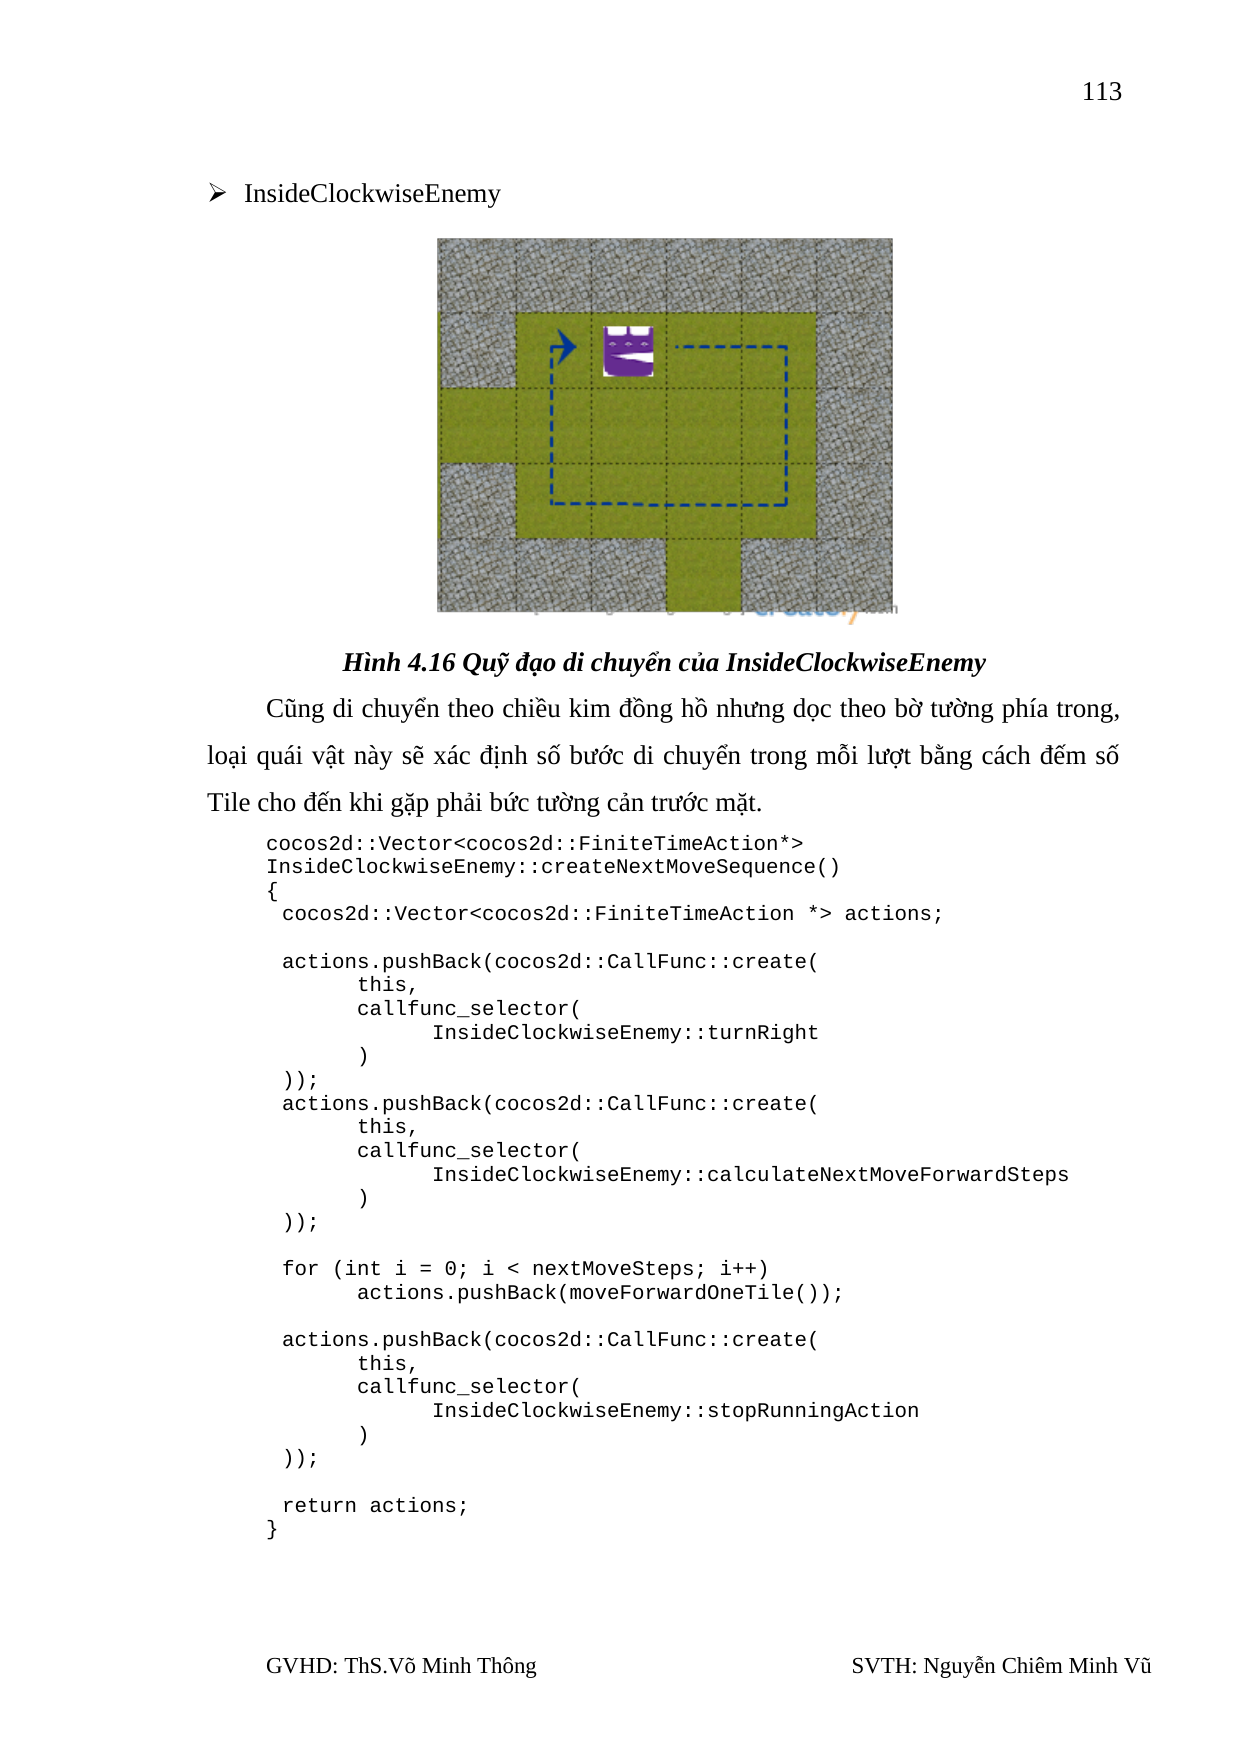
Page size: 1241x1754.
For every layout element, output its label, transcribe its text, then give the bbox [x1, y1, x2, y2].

text )); [266, 1069, 1122, 1093]
text this, [266, 974, 1122, 998]
picture [422, 224, 907, 631]
text for (int i = 0; i < nextMoveSteps; i++) [266, 1258, 1122, 1282]
text cocos2d::Vector<cocos2d::FiniteTimeAction *> actions; [266, 903, 1122, 927]
text actions.pushBack(cocos2d::CallFunc::create( [266, 1093, 1122, 1116]
text callfunc_selector( [266, 1140, 1122, 1163]
text actions.pushBack(moveForwardOneTile()); [266, 1282, 1122, 1305]
text actions.pushBack(cocos2d::CallFunc::create( [266, 951, 1122, 974]
text } [266, 1518, 1122, 1542]
text return actions; [266, 1494, 1122, 1518]
text cocos2d::Vector<cocos2d::FiniteTimeAction*> InsideClockwiseEnemy::createNextMoveSequence() [266, 832, 1122, 880]
text callfunc_selector( [266, 998, 1122, 1022]
text InsideClockwiseEnemy [207, 177, 1122, 208]
text callfunc_selector( [266, 1376, 1122, 1400]
text ) [266, 1187, 1122, 1211]
text Cũng di chuyển theo chiều kim đồng hồ nhưng dọc theo bờ tường phía trong, loại quái vật này sẽ xác định số bước di chuyển trong mỗi lượt bằng cách đếm số Tile cho đến khi gặp phải bức tường cản trước mặt. [207, 692, 1122, 817]
text ) [266, 1045, 1122, 1069]
text this, [266, 1116, 1122, 1140]
text InsideClockwiseEnemy::stopRunningAction [266, 1400, 1122, 1424]
text { [266, 880, 1122, 903]
text InsideClockwiseEnemy::turnRight [266, 1022, 1122, 1045]
text this, [266, 1353, 1122, 1376]
text )); [266, 1447, 1122, 1471]
text InsideClockwiseEnemy::calculateNextMoveForwardSteps [266, 1163, 1122, 1187]
subtitle Hình 4.16 Quỹ đạo di chuyển của InsideClockwiseEnemy [207, 646, 1122, 677]
text )); [266, 1211, 1122, 1234]
text ) [266, 1424, 1122, 1447]
text actions.pushBack(cocos2d::CallFunc::create( [266, 1329, 1122, 1353]
